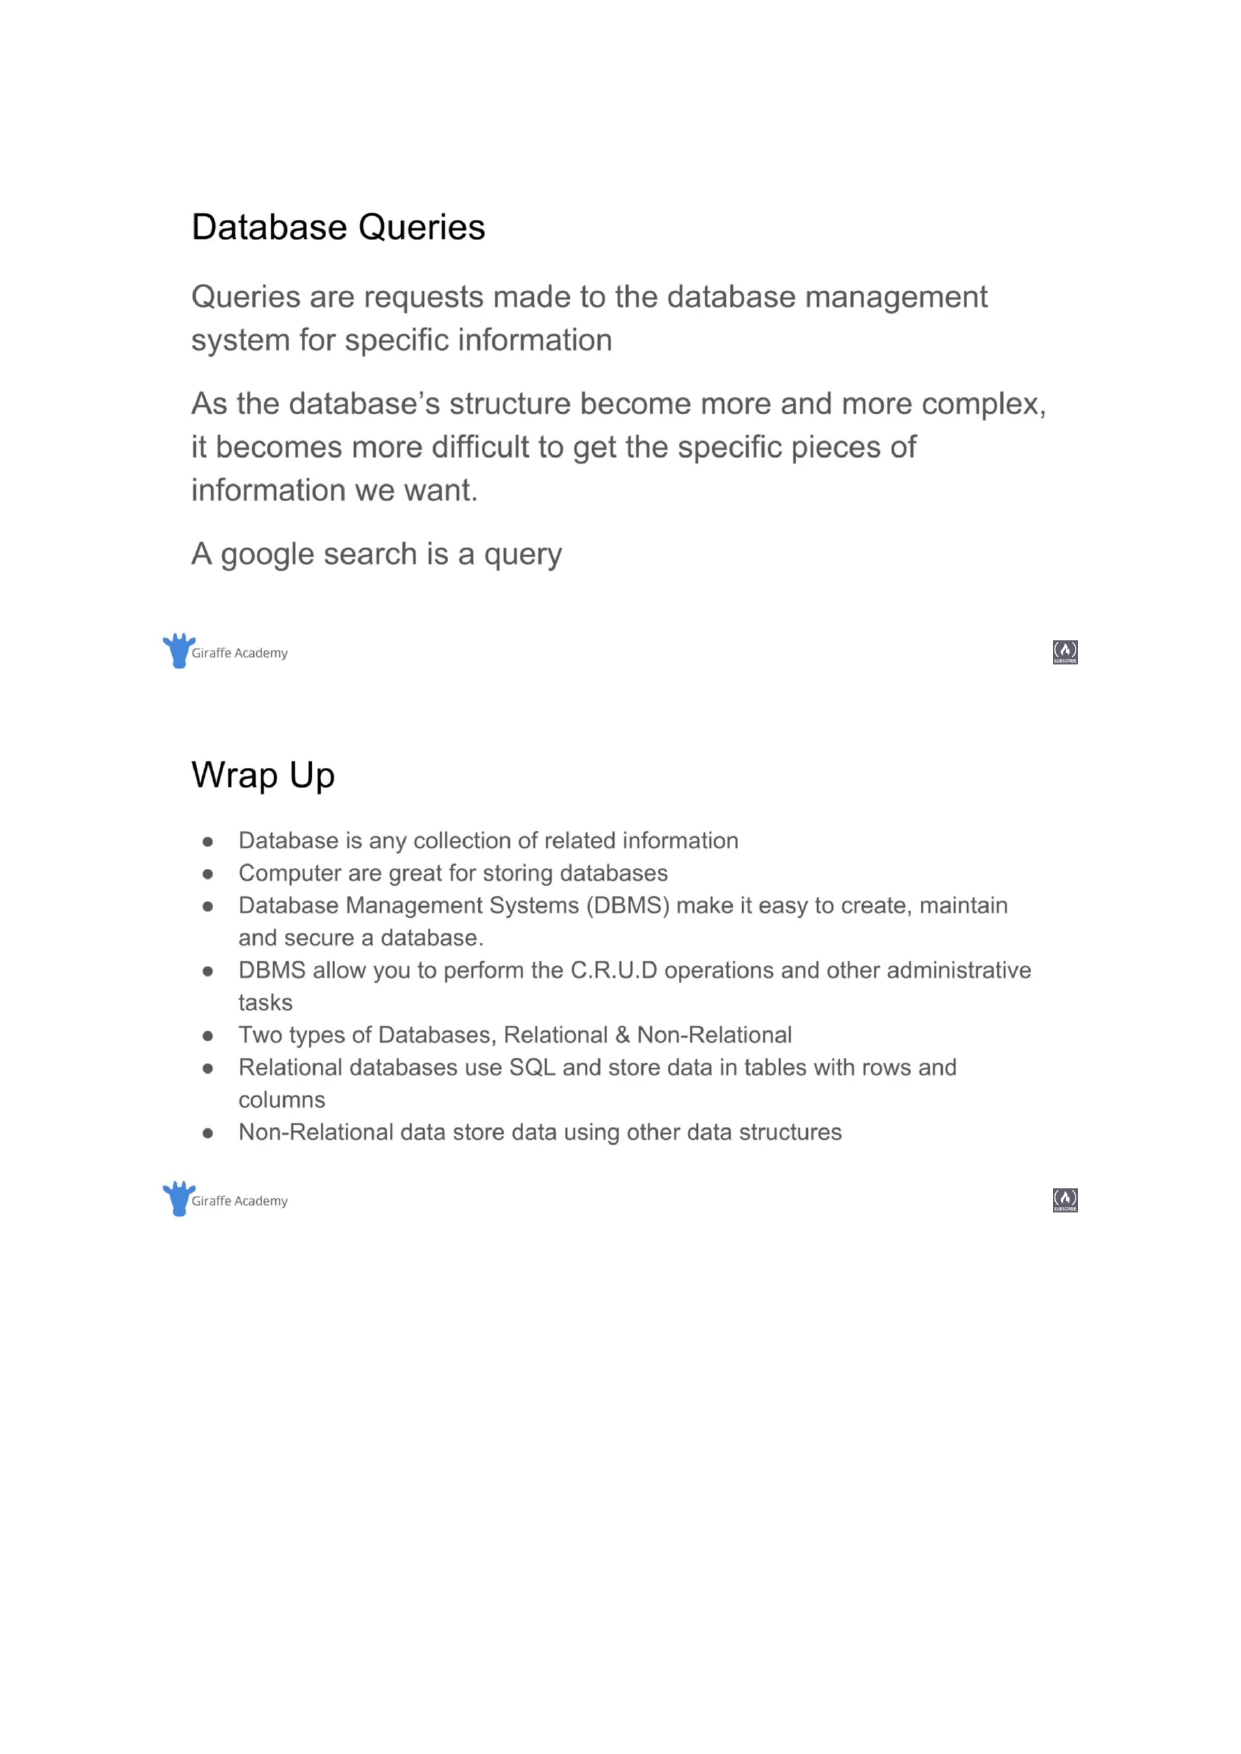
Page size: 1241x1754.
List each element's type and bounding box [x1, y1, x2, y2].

picture [150, 697, 1091, 1227]
picture [150, 150, 1091, 679]
